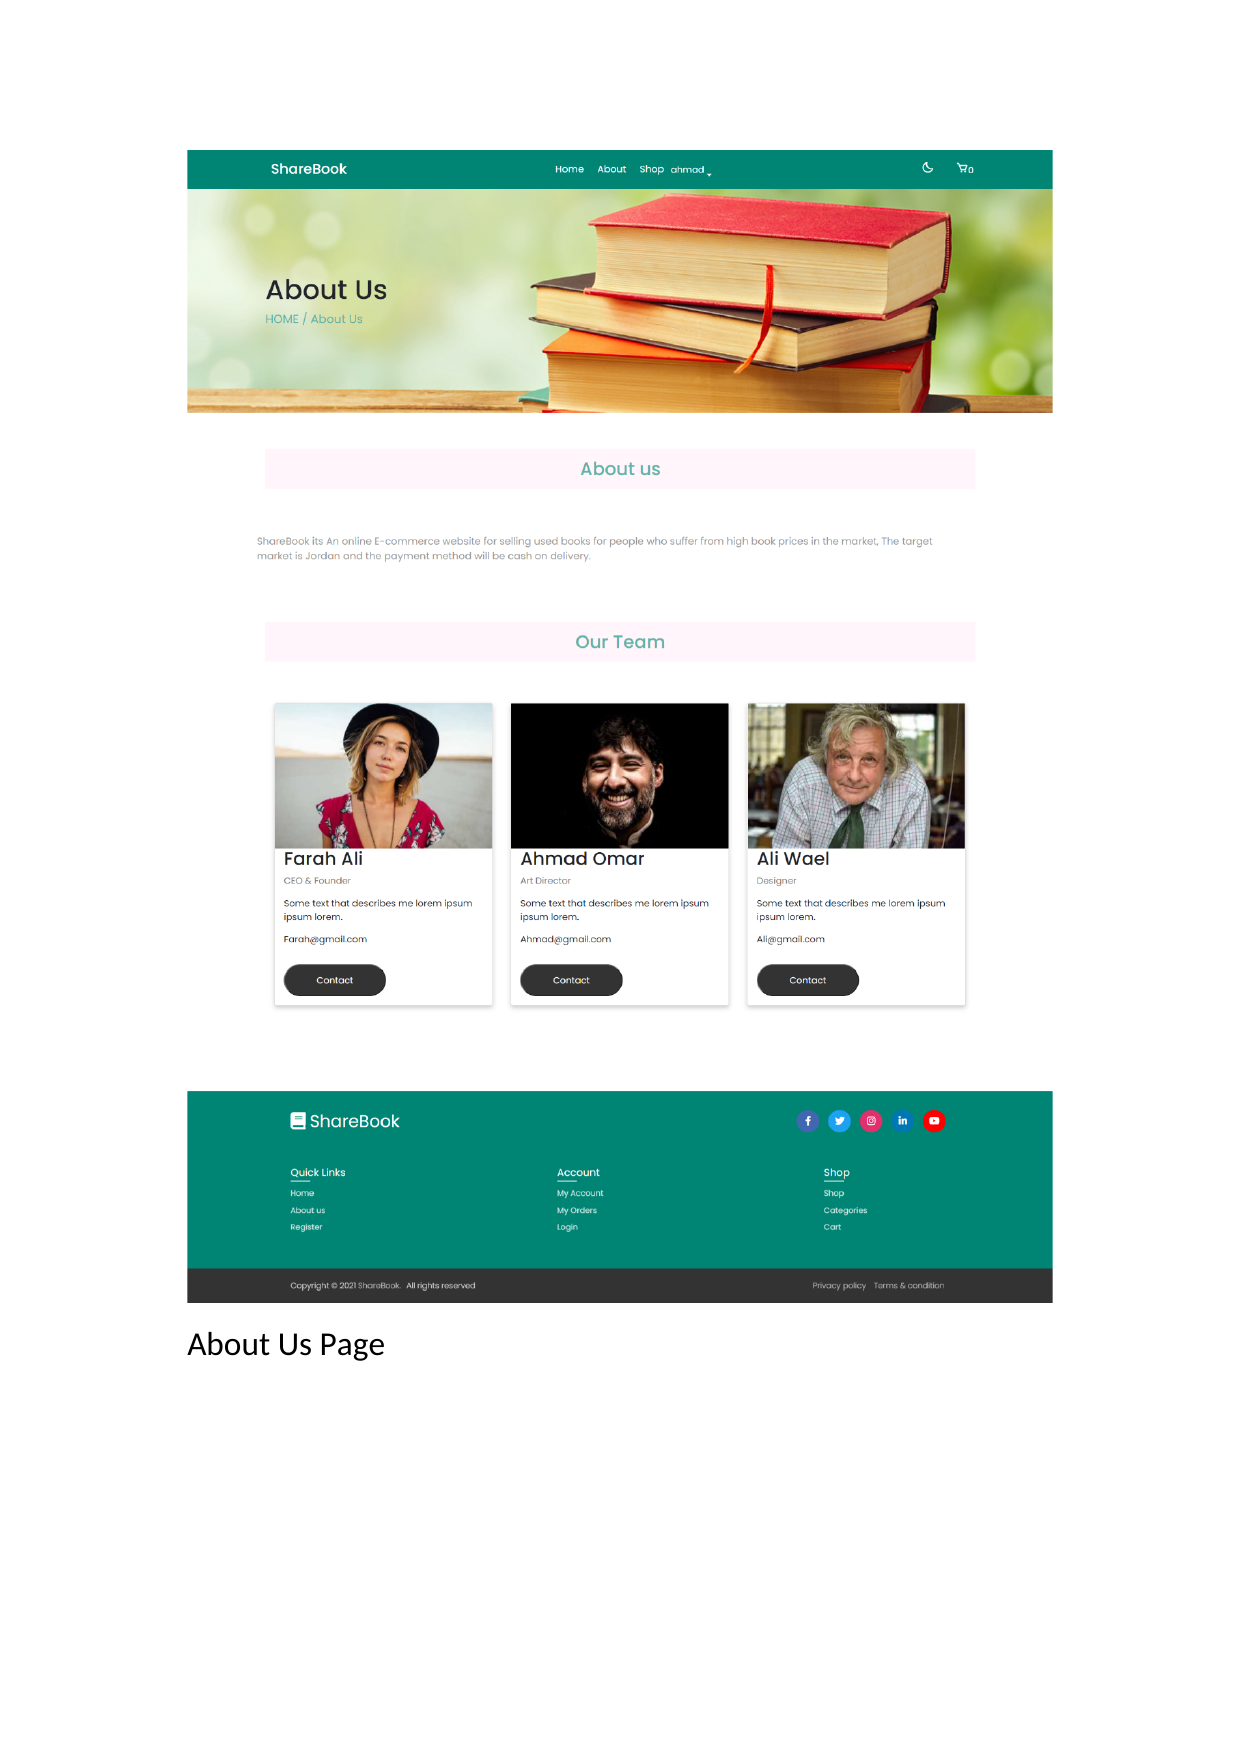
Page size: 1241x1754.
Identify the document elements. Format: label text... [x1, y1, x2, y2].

picture [187, 150, 1053, 1304]
text About Us Page [187, 1322, 1053, 1363]
